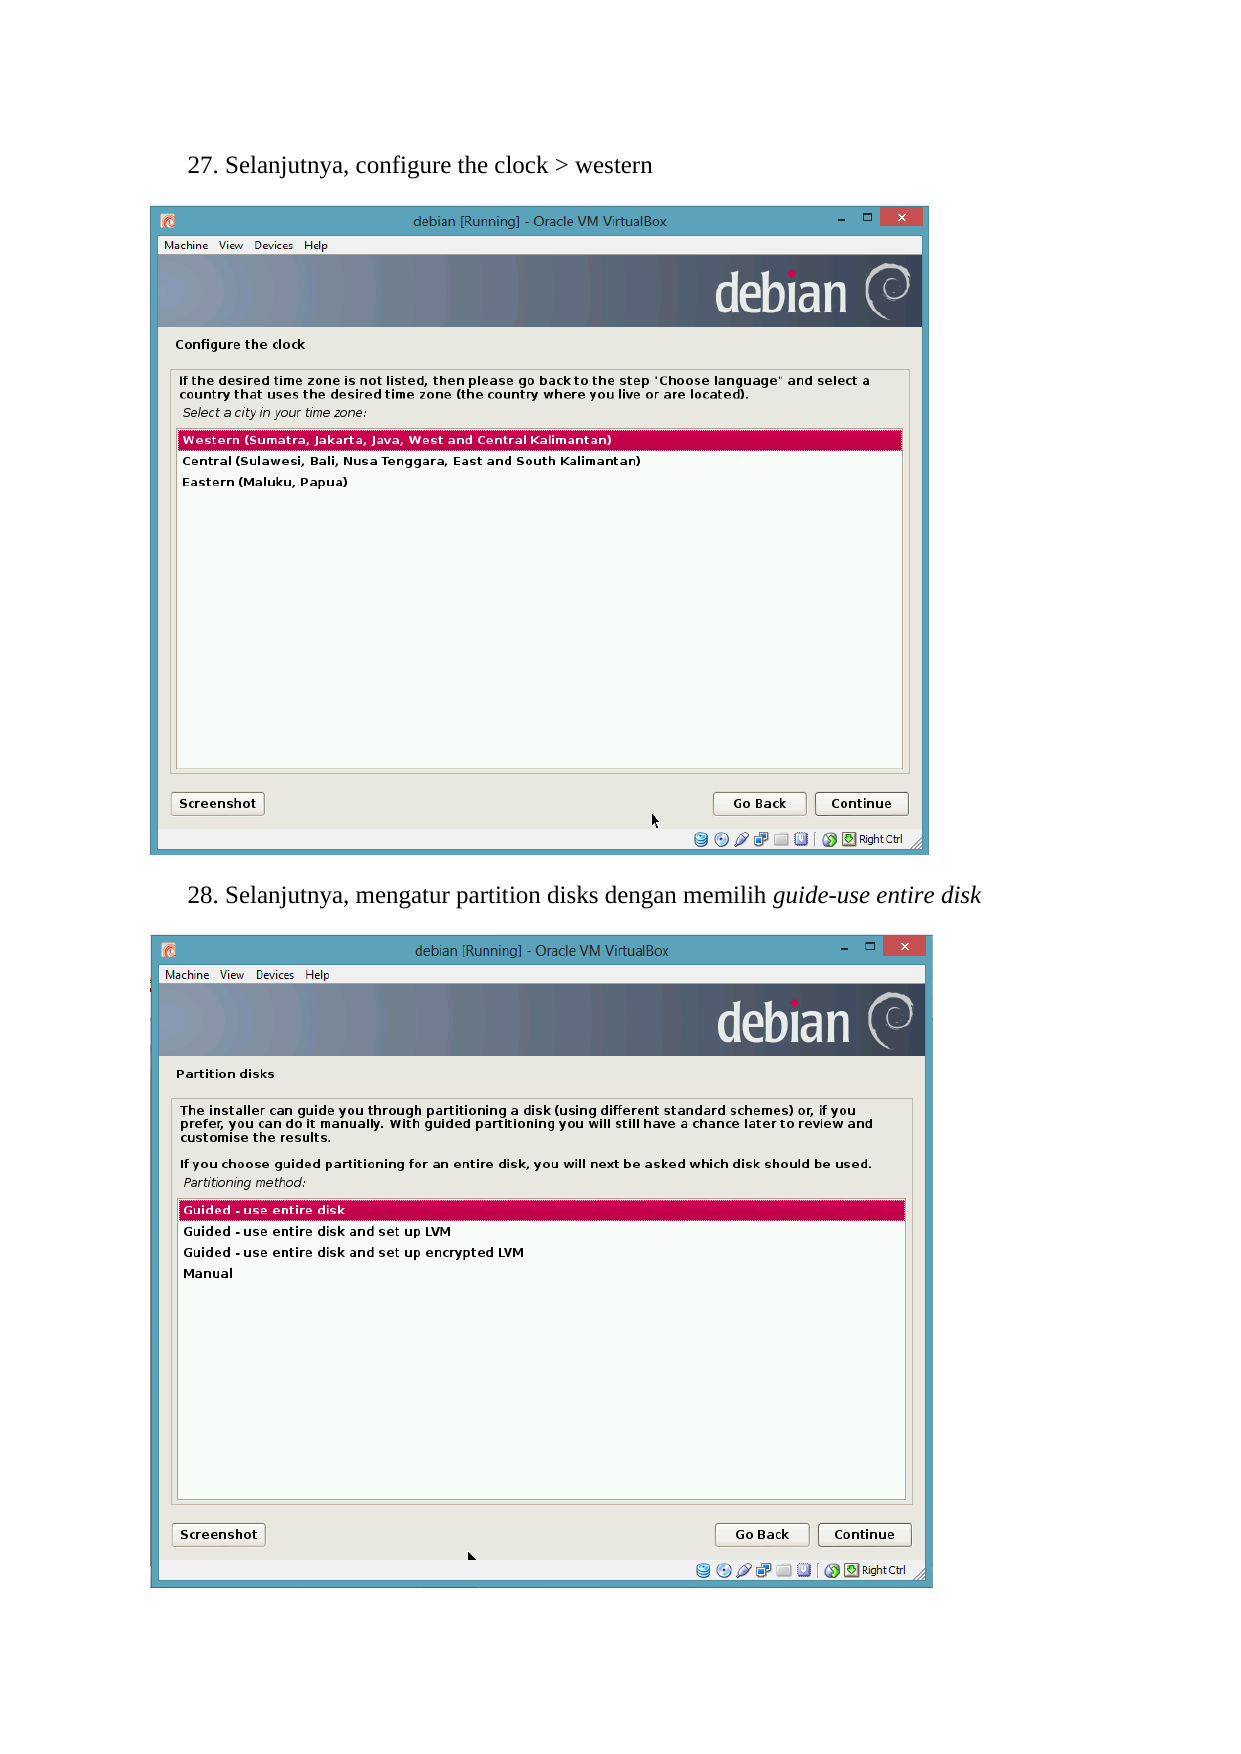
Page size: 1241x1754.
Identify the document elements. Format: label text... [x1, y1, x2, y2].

list Selanjutnya, mengatur partition disks dengan memilih guide-use entire disk [187, 880, 1090, 909]
picture [150, 203, 929, 855]
list Selanjutnya, configure the clock > western [187, 150, 1090, 179]
picture [150, 933, 933, 1588]
